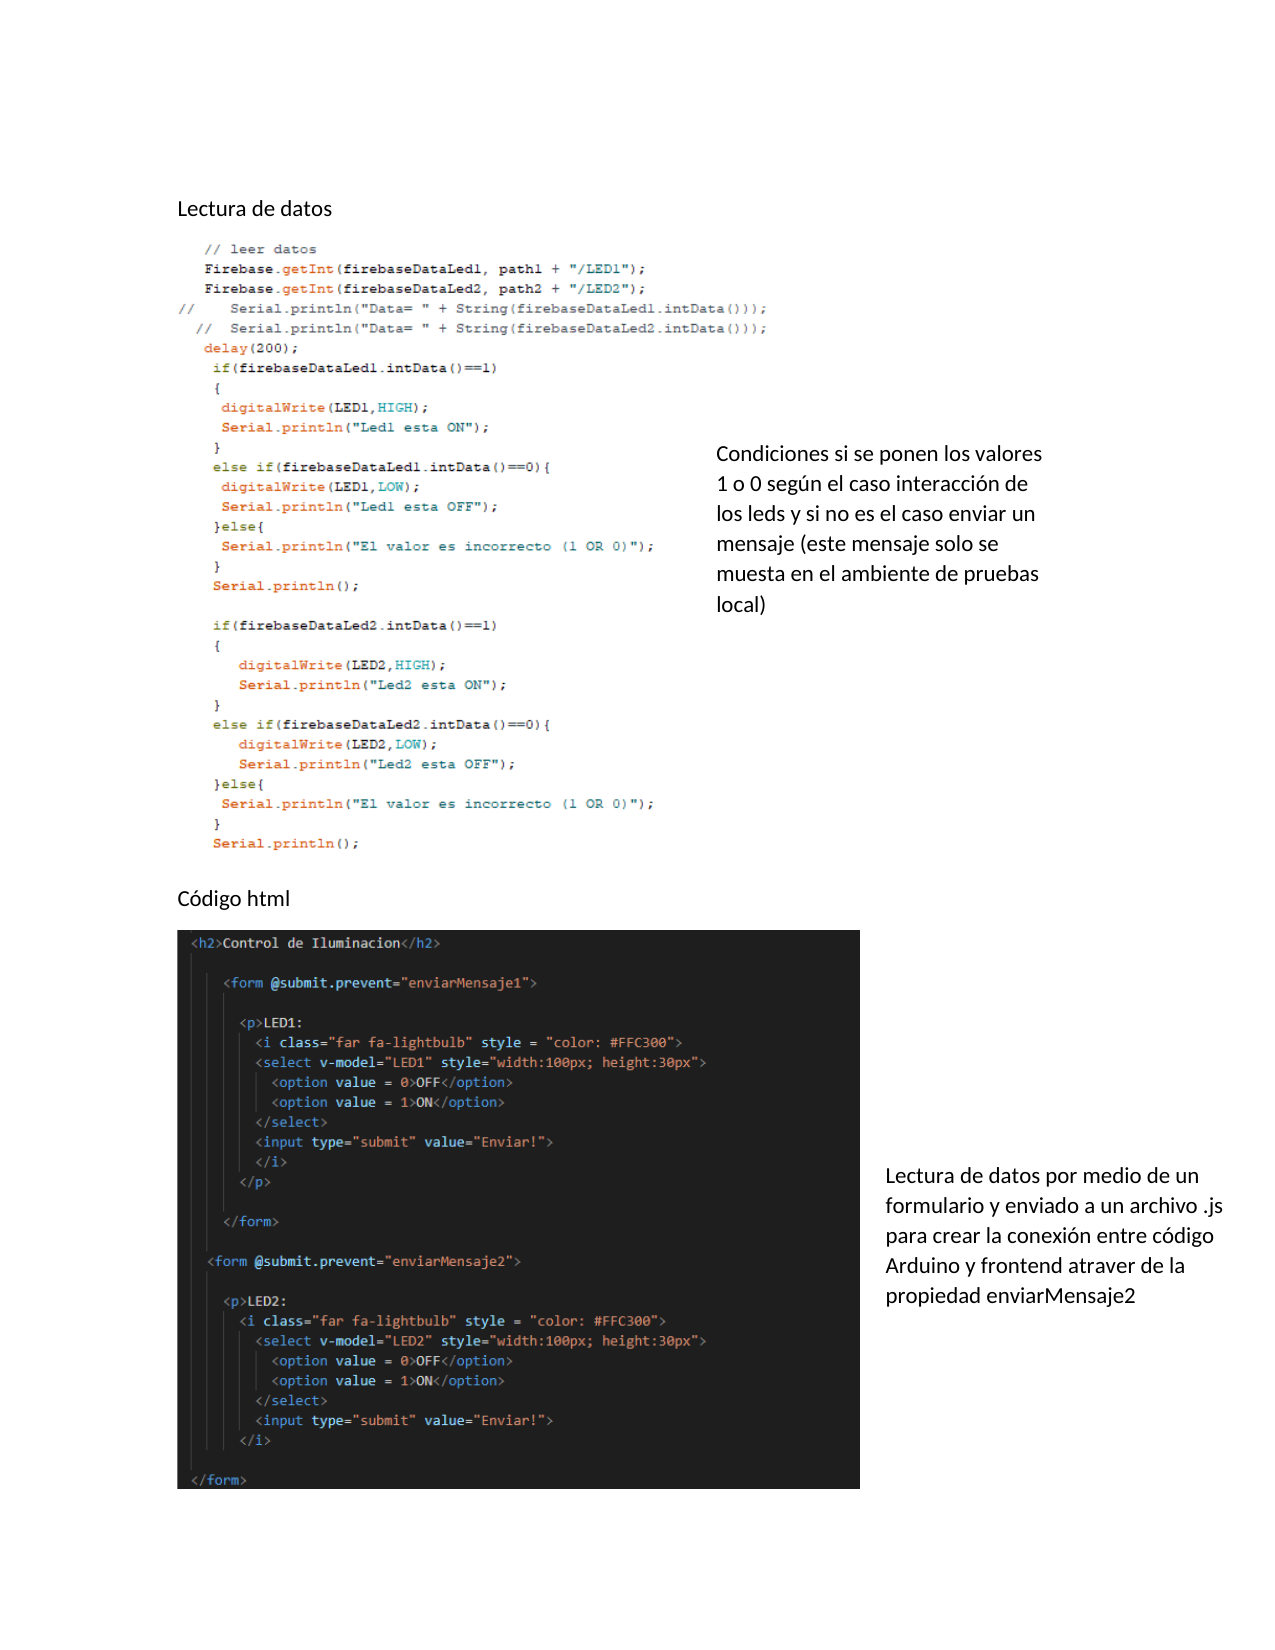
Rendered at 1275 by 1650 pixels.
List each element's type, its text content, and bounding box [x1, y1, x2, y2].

text Lectura de datos [177, 194, 1098, 222]
picture [177, 930, 860, 1489]
text Código html [177, 884, 1098, 912]
picture [177, 241, 885, 865]
